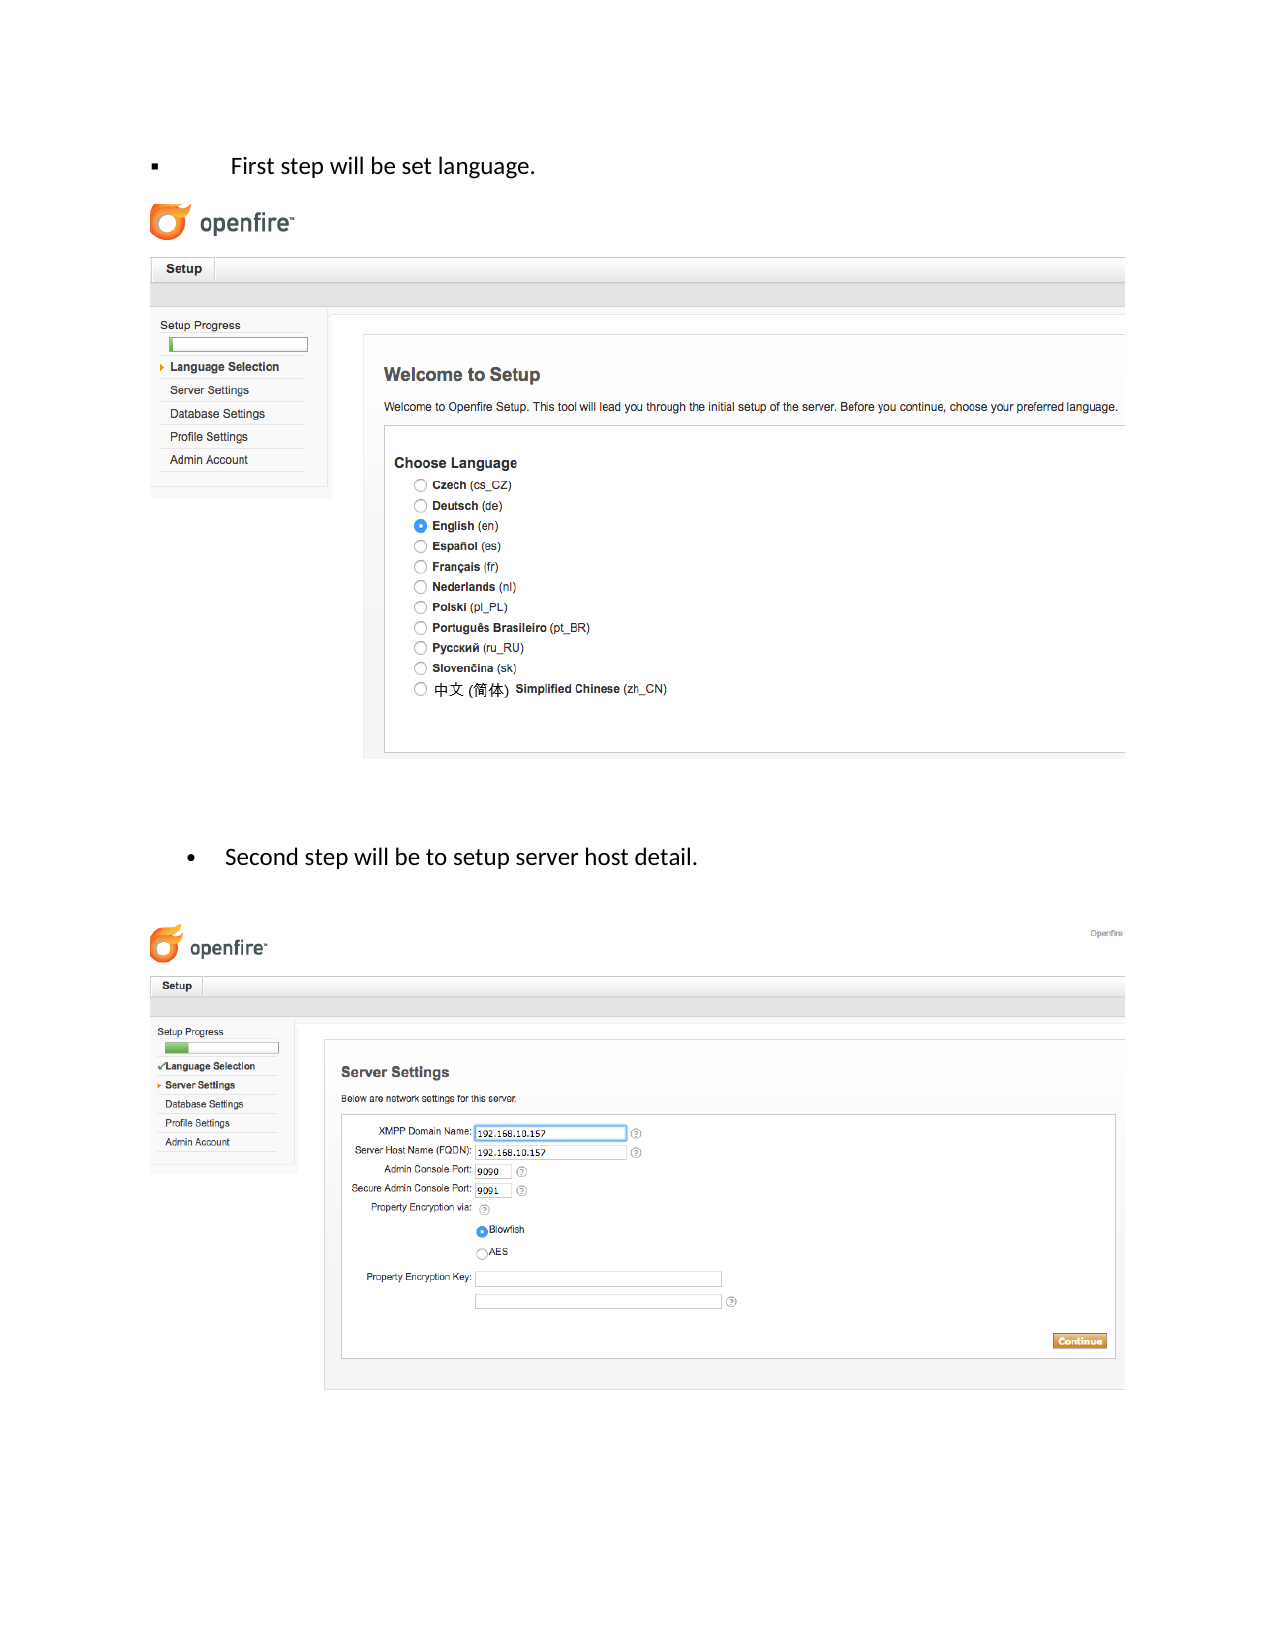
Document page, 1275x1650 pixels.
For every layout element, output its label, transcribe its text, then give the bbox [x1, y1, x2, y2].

list First step will be set language. [150, 150, 1125, 204]
list Second step will be to setup server host detail. [187, 841, 1125, 871]
